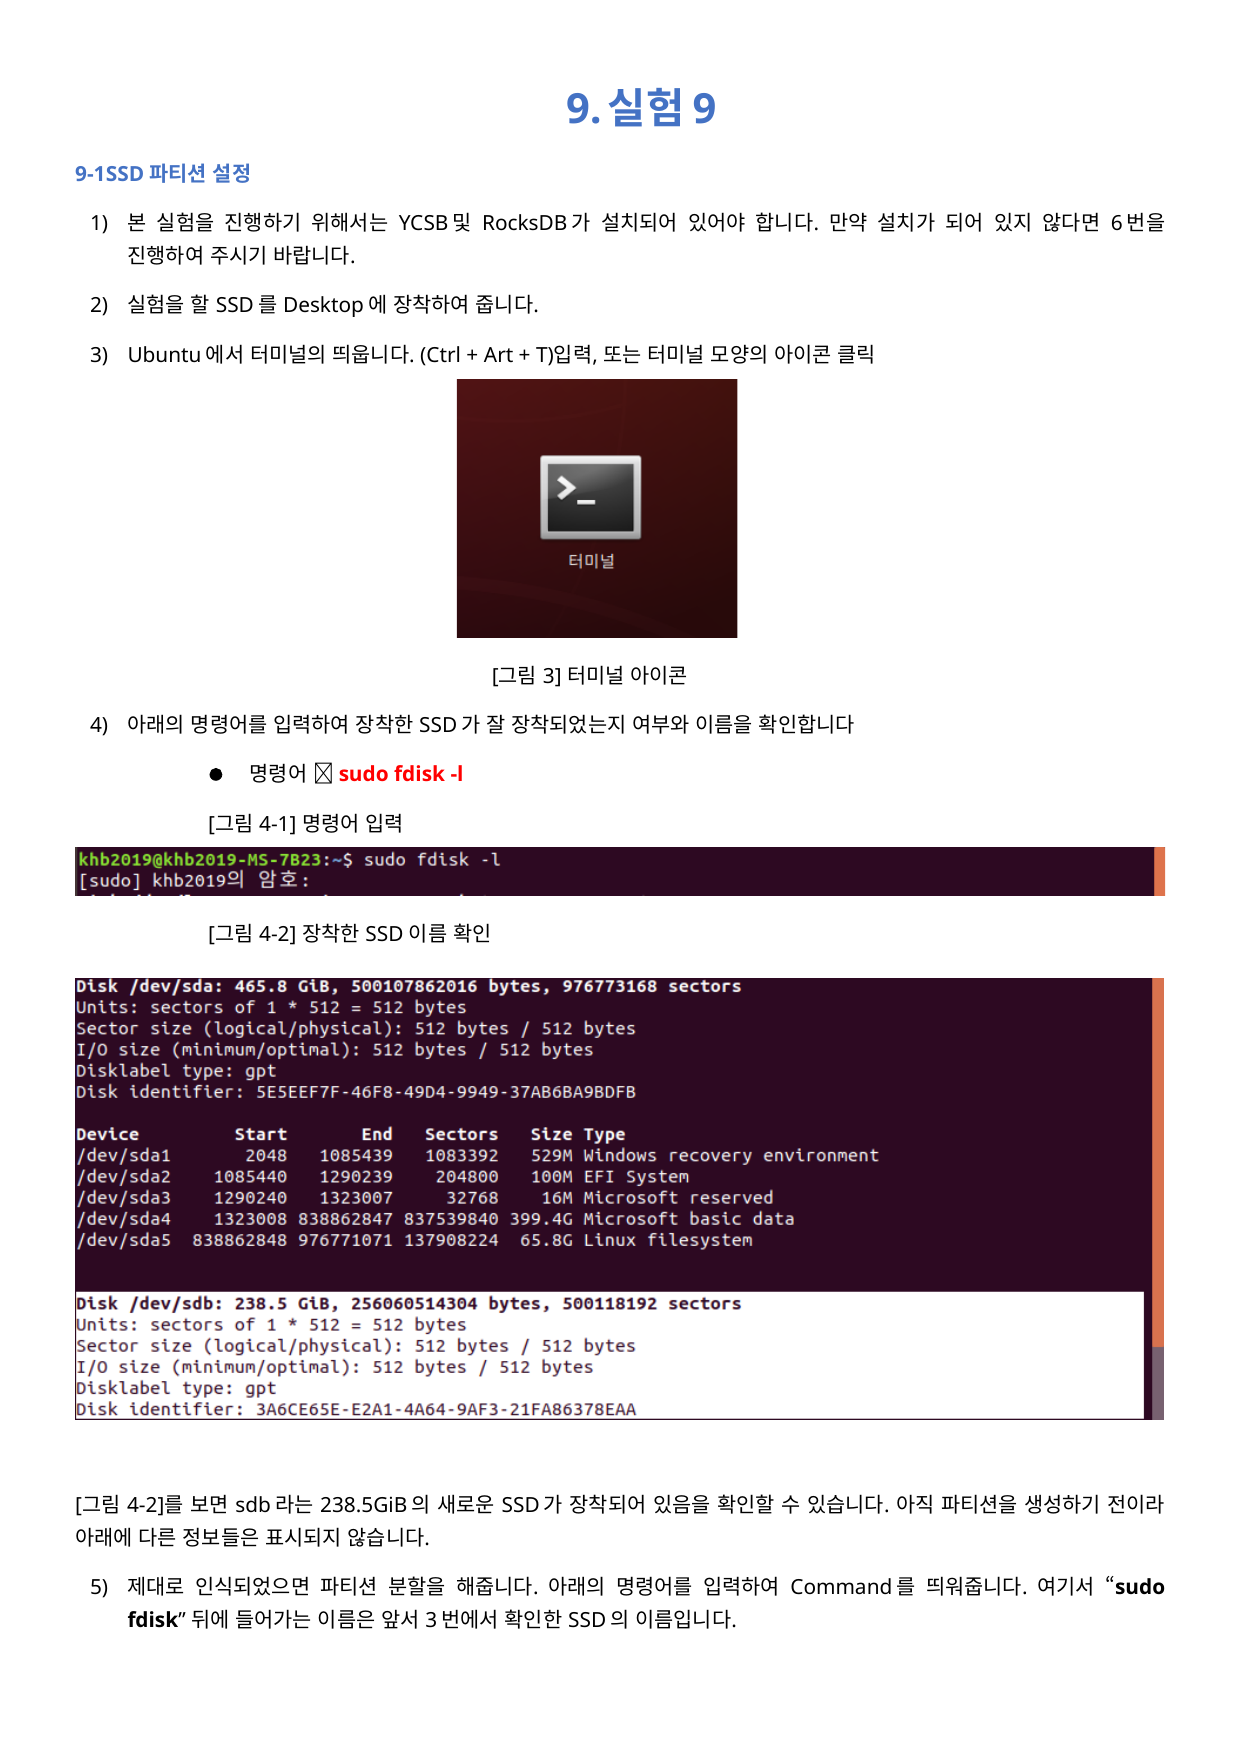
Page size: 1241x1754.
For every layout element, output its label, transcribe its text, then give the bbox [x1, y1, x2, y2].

text [그림 4-1] 명령어 입력 [124, 807, 1165, 837]
subtitle 실험9 [117, 75, 1165, 136]
subtitle SSD 파티션 설정 [75, 157, 1165, 187]
list 명령어 sudo fdisk -l [208, 758, 1165, 788]
list 아래의 명령어를 입력하여 장착한 SSD가 잘 장착되었는지 여부와 이름을 확인합니다 [90, 708, 1165, 739]
list 실험을 할 SSD를 Desktop에 장착하여 줍니다. [90, 288, 1165, 319]
text [그림 4-2] 장착한 SSD 이름 확인 [124, 896, 1165, 948]
picture [75, 847, 1166, 896]
picture [456, 379, 738, 638]
list Ubuntu에서 터미널의 띄웁니다. (Ctrl + Art + T)입력, 또는 터미널 모양의 아이콘 클릭 [90, 338, 1165, 368]
text [그림 4-2]를 보면 sdb라는 238.5GiB의 새로운 SSD가 장착되어 있음을 확인할 수 있습니다. 아직 파티션을 생성하기 전이라 아래에 다른 정보들은 표시되지 않습니다. [75, 1488, 1165, 1551]
picture [75, 978, 1164, 1420]
list 제대로 인식되었으면 파티션 분할을 해줍니다. 아래의 명령어를 입력하여 Command를 띄워줍니다. 여기서 “sudo fdisk” 뒤에 들어가는 이름은 앞서 3번에서 확인한 SSD의 이름입니다. [90, 1570, 1165, 1633]
list 본 실험을 진행하기 위해서는 YCSB및 RocksDB가 설치되어 있어야 합니다. 만약 설치가 되어 있지 않다면 6번을 진행하여 주시기 바랍니다. [90, 206, 1165, 269]
